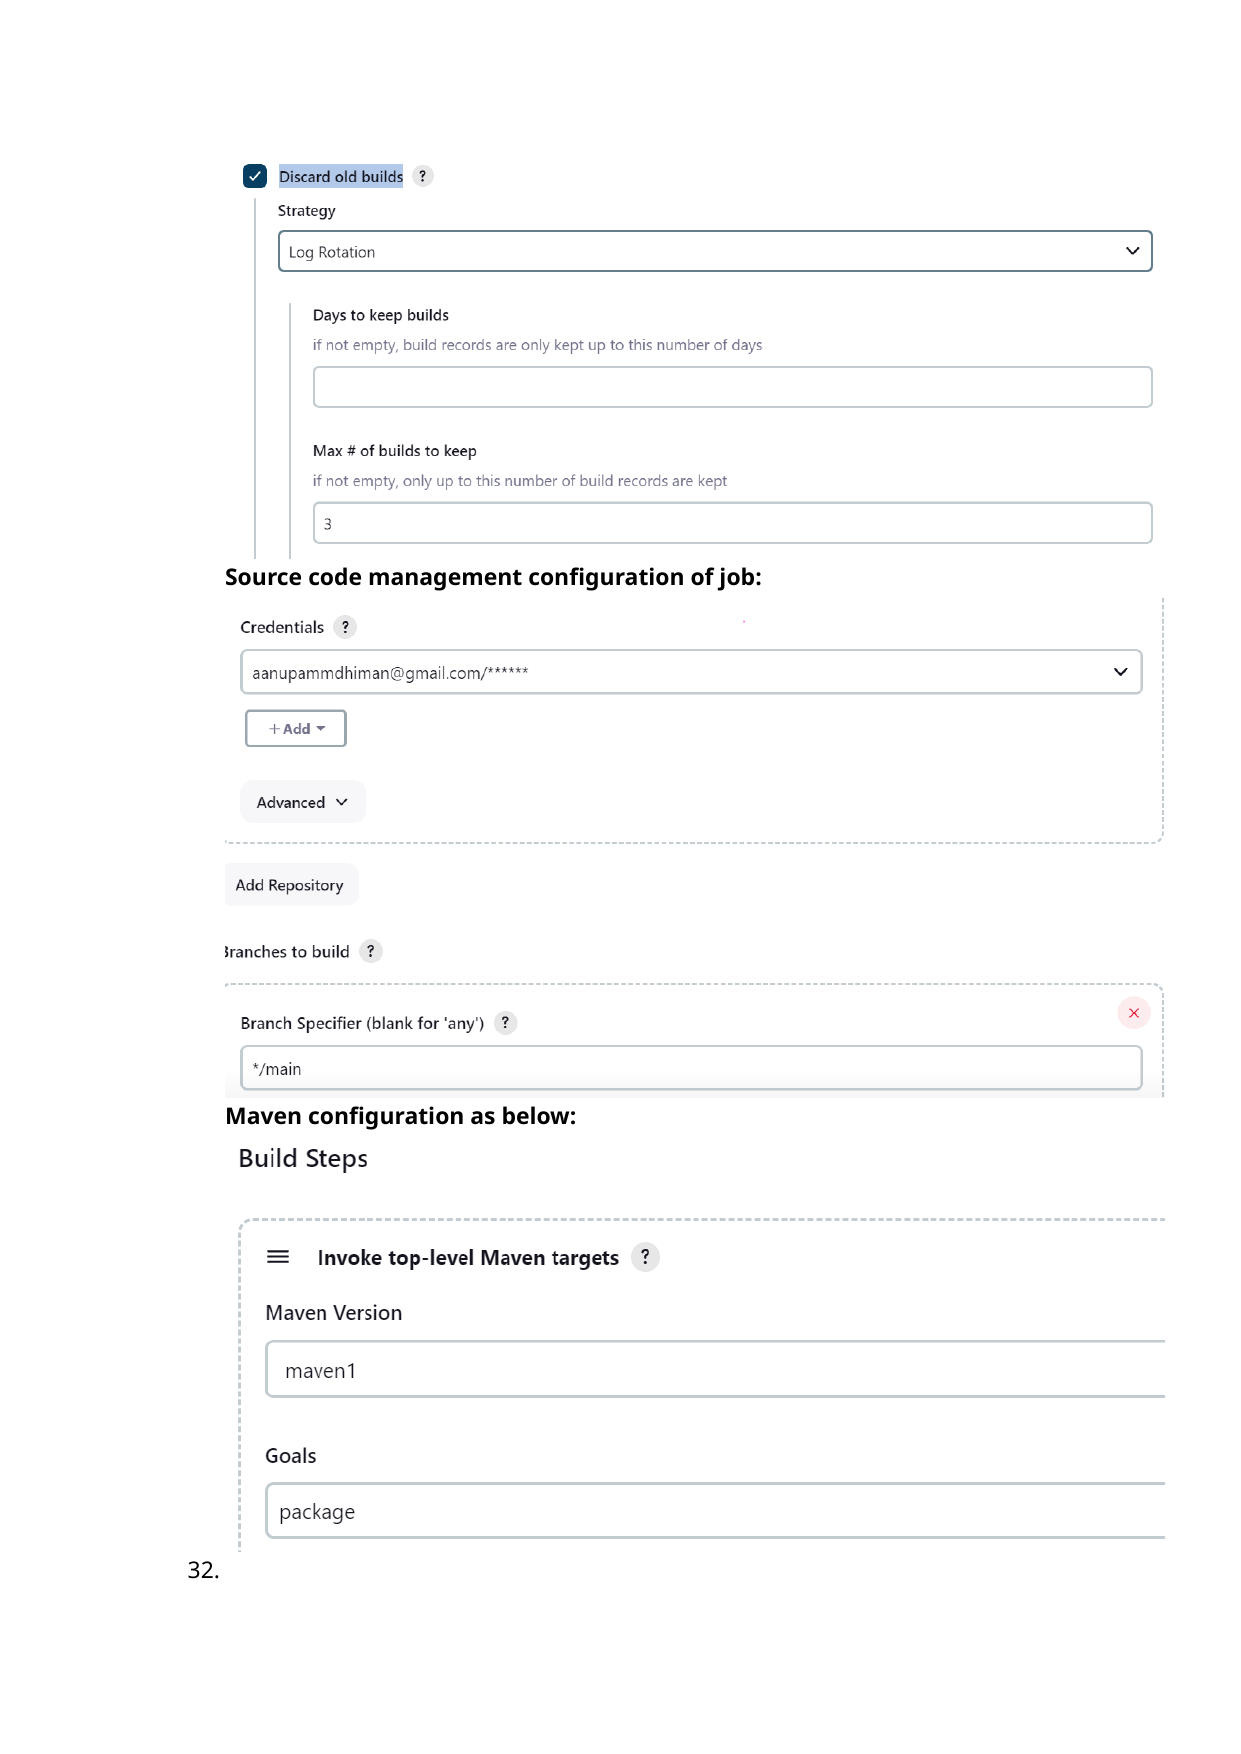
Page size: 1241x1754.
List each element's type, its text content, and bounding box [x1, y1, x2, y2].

picture [225, 1134, 1166, 1552]
picture [225, 595, 1166, 1098]
list Maven configuration as below: [225, 1100, 1090, 1132]
picture [225, 150, 1166, 559]
list Source code management configuration of job: [225, 561, 1090, 593]
